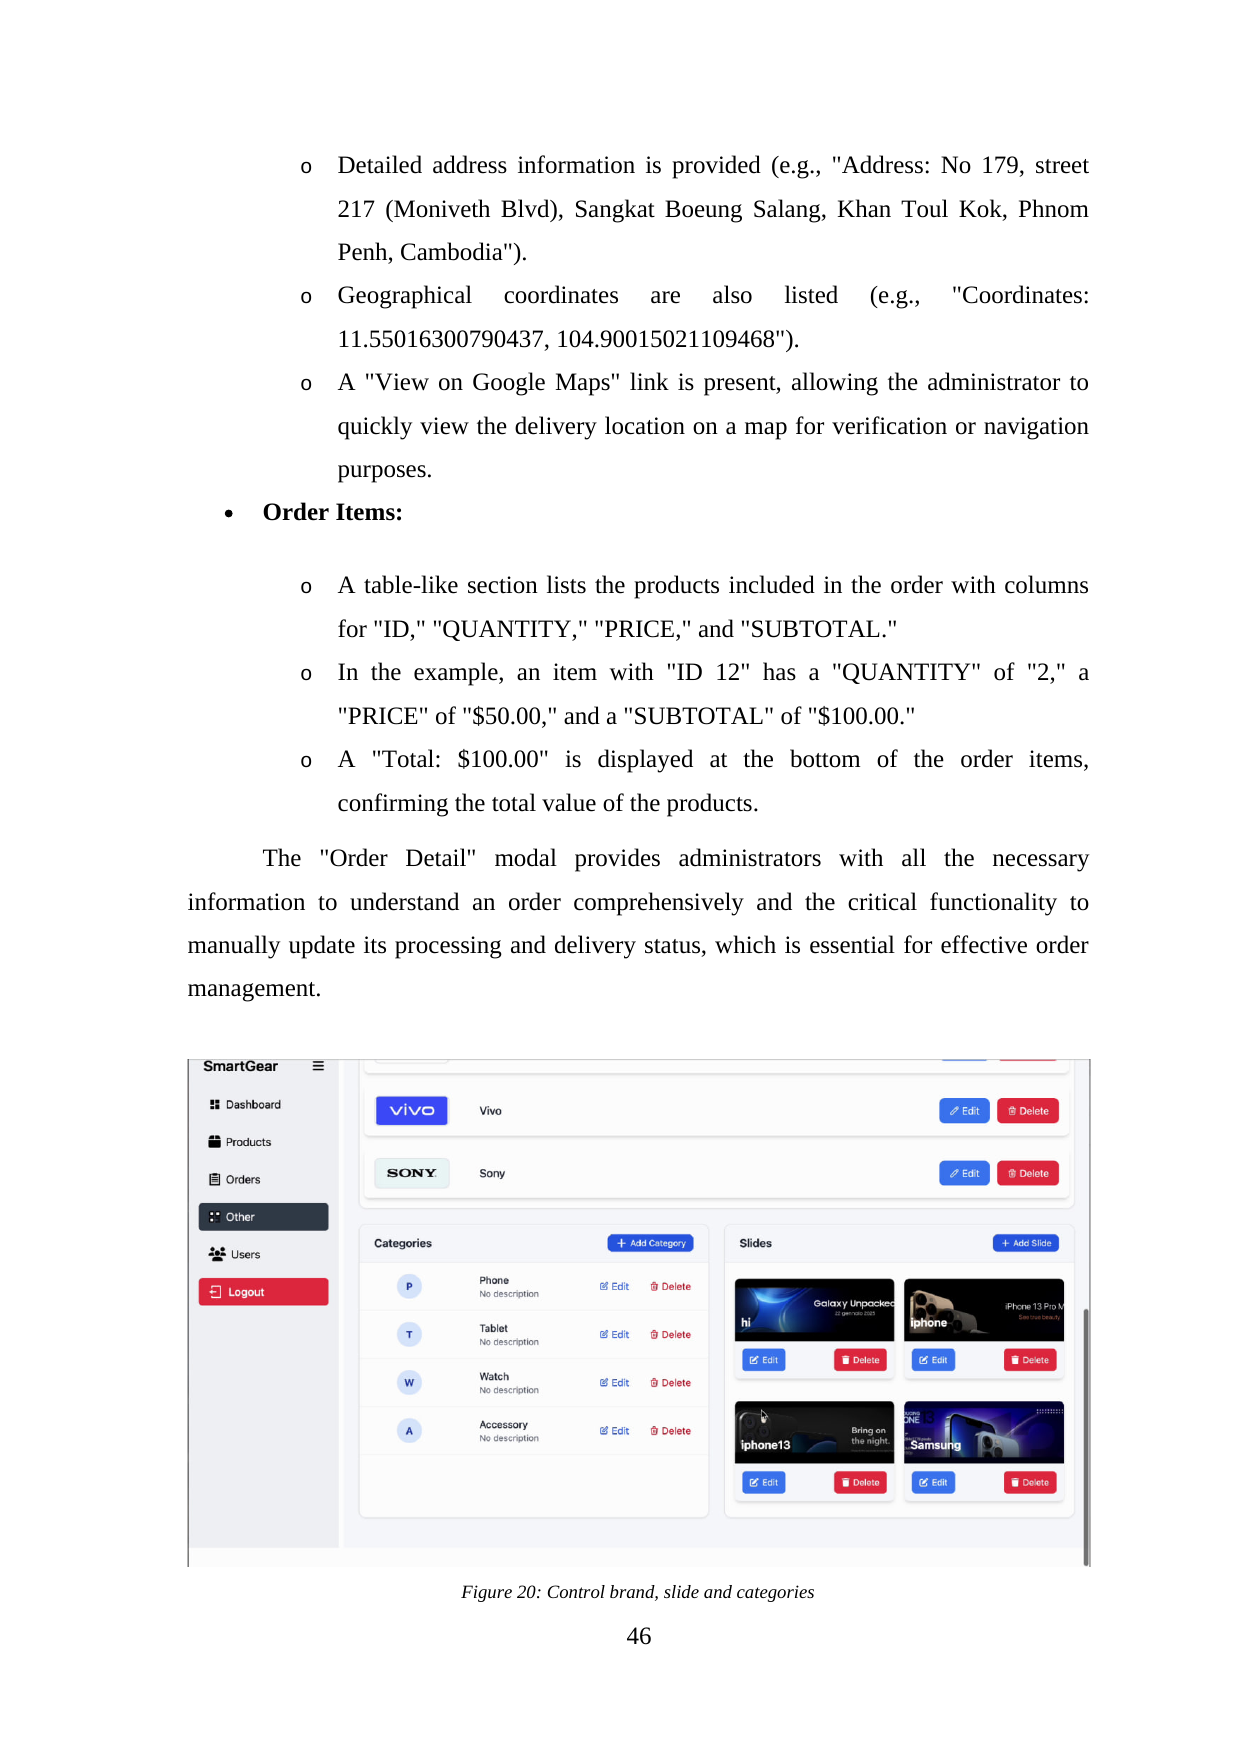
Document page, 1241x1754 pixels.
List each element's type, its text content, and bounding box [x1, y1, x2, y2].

list A "View on Google Maps" link is present, allowing the administrator to quickly view the delivery location on a map for verification or navigation purposes. [300, 367, 1090, 483]
list Geographical coordinates are also listed (e.g., "Coordinates: 11.55016300790437, 104.90015021109468"). [300, 280, 1090, 353]
list In the example, an item with "ID 12" has a "QUANTITY" of "2," a "PRICE" of "$50.00," and a "SUBTOTAL" of "$100.00." [300, 657, 1090, 729]
list A "Total: $100.00" is displayed at the bottom of the order items, confirming the total value of the products. [300, 744, 1090, 817]
list Order Items: [225, 497, 1090, 526]
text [187, 1581, 1090, 1603]
picture [187, 1059, 1091, 1567]
text The "Order Detail" modal provides administrators with all the necessary information to understand an order comprehensively and the critical functionality to manually update its processing and delivery status, which is essential for effective order management. [187, 843, 1090, 1045]
list Detailed address information is provided (e.g., "Address: No 179, street 217 (Moniveth Blvd), Sangkat Boeung Salang, Khan Toul Kok, Phnom Penh, Cambodia"). [300, 150, 1090, 266]
list A table-like section lists the products included in the order with columns for "ID," "QUANTITY," "PRICE," and "SUBTOTAL." [300, 570, 1090, 642]
